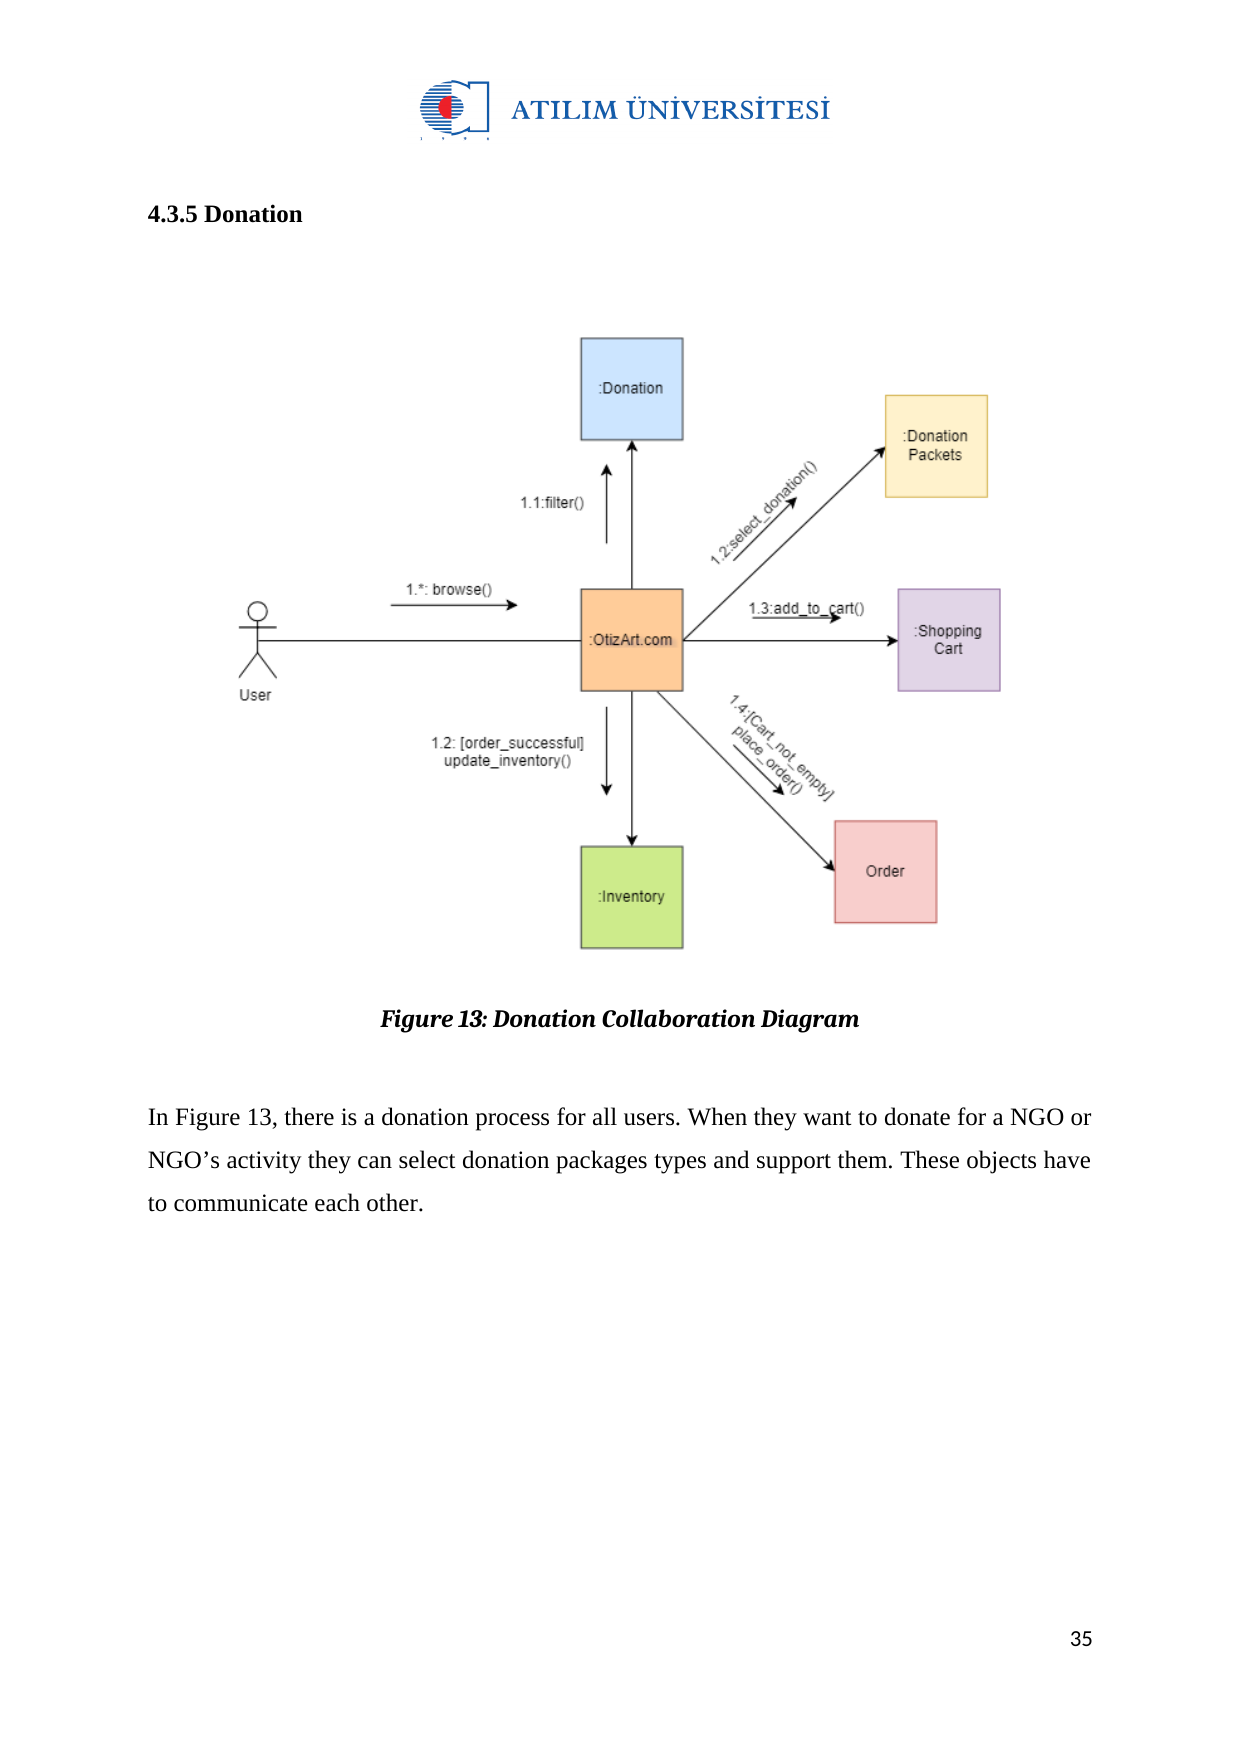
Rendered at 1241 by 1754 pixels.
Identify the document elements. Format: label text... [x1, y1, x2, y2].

subtitle 4.3.5 Donation [148, 199, 1093, 227]
text In Figure 13, there is a donation process for all users. When they want to donate for a NGO or NGO’s activity they can select donation packages types and support them. These objects have to communicate each other. [148, 1102, 1093, 1217]
subtitle Figure 13: Donation Collaboration Diagram [148, 1005, 1093, 1034]
picture [238, 337, 1002, 951]
